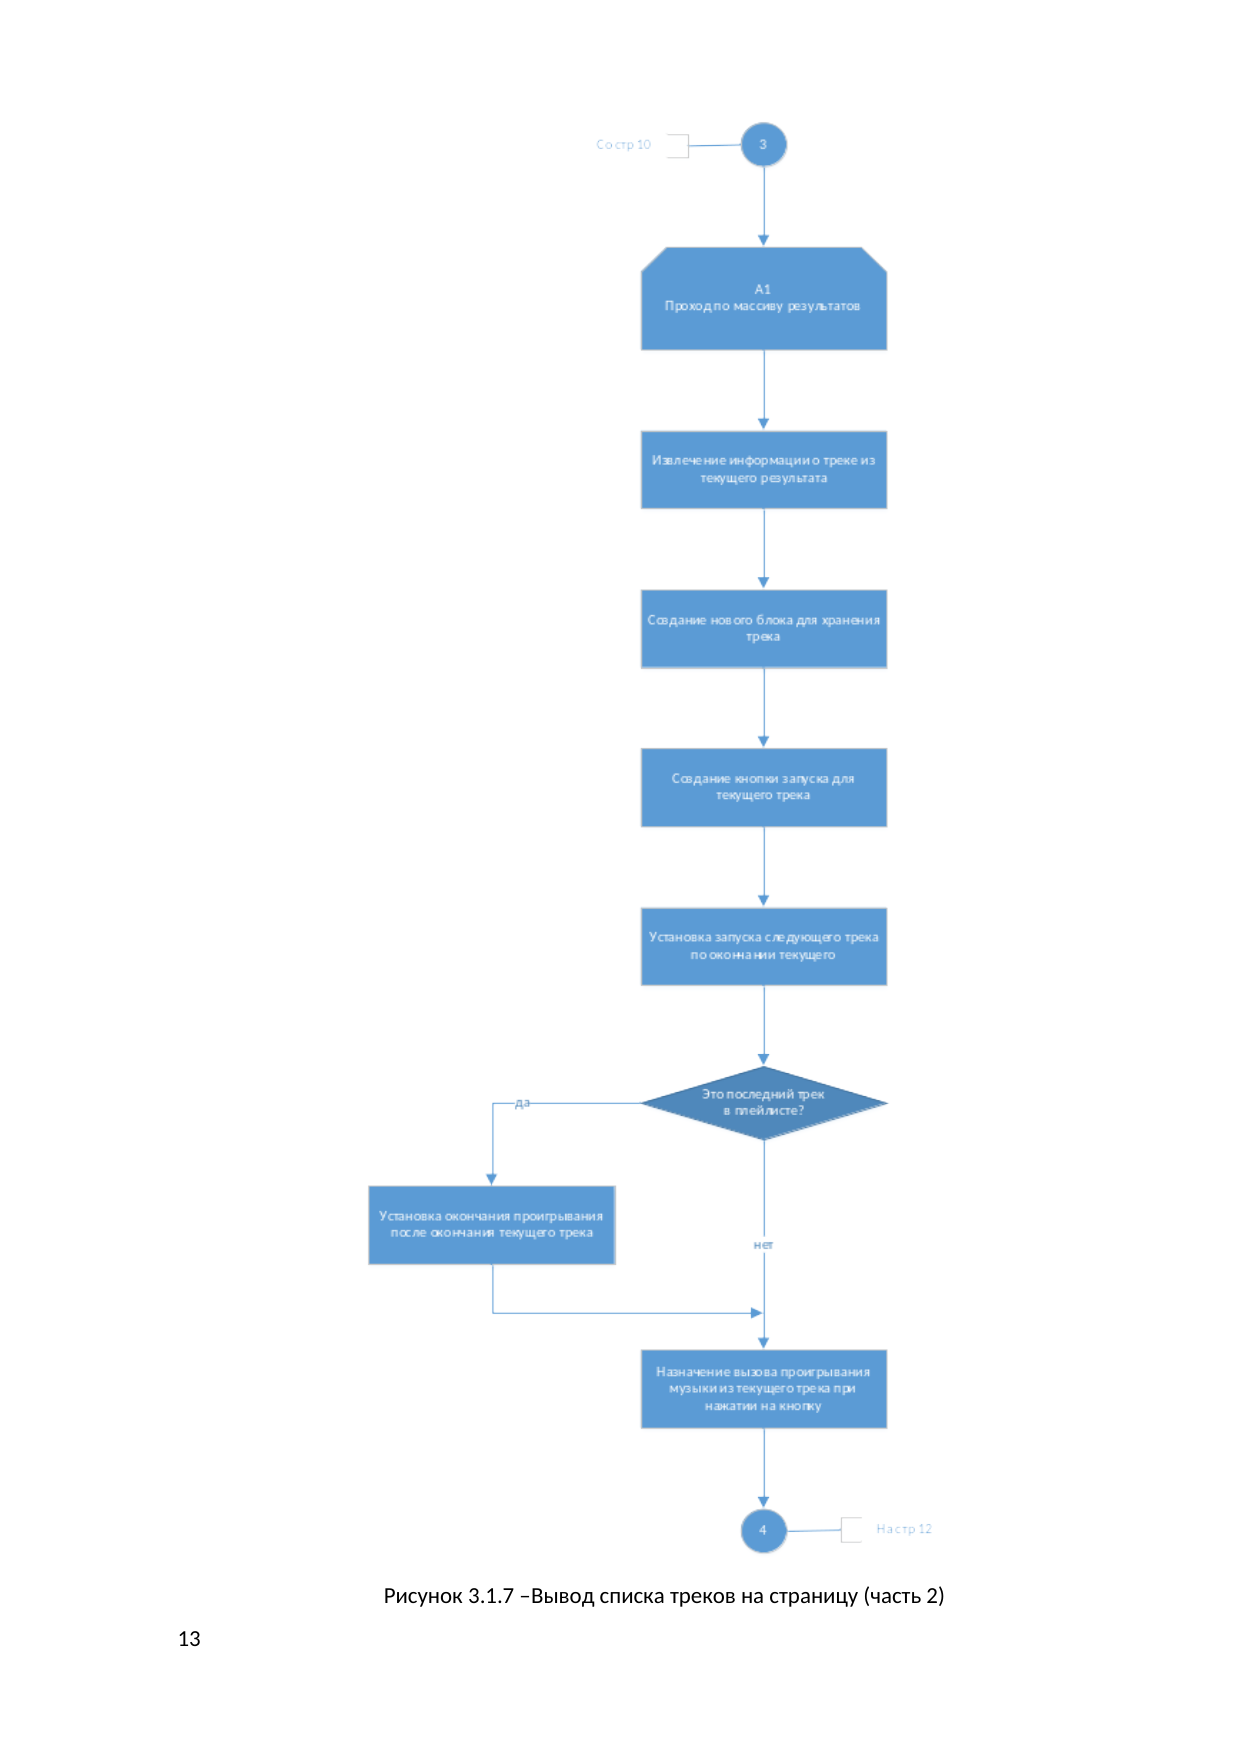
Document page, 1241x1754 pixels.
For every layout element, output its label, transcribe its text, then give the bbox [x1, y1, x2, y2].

text Рисунок 3.1.7 –Вывод списка треков на страницу (часть 2) [177, 1581, 1152, 1609]
